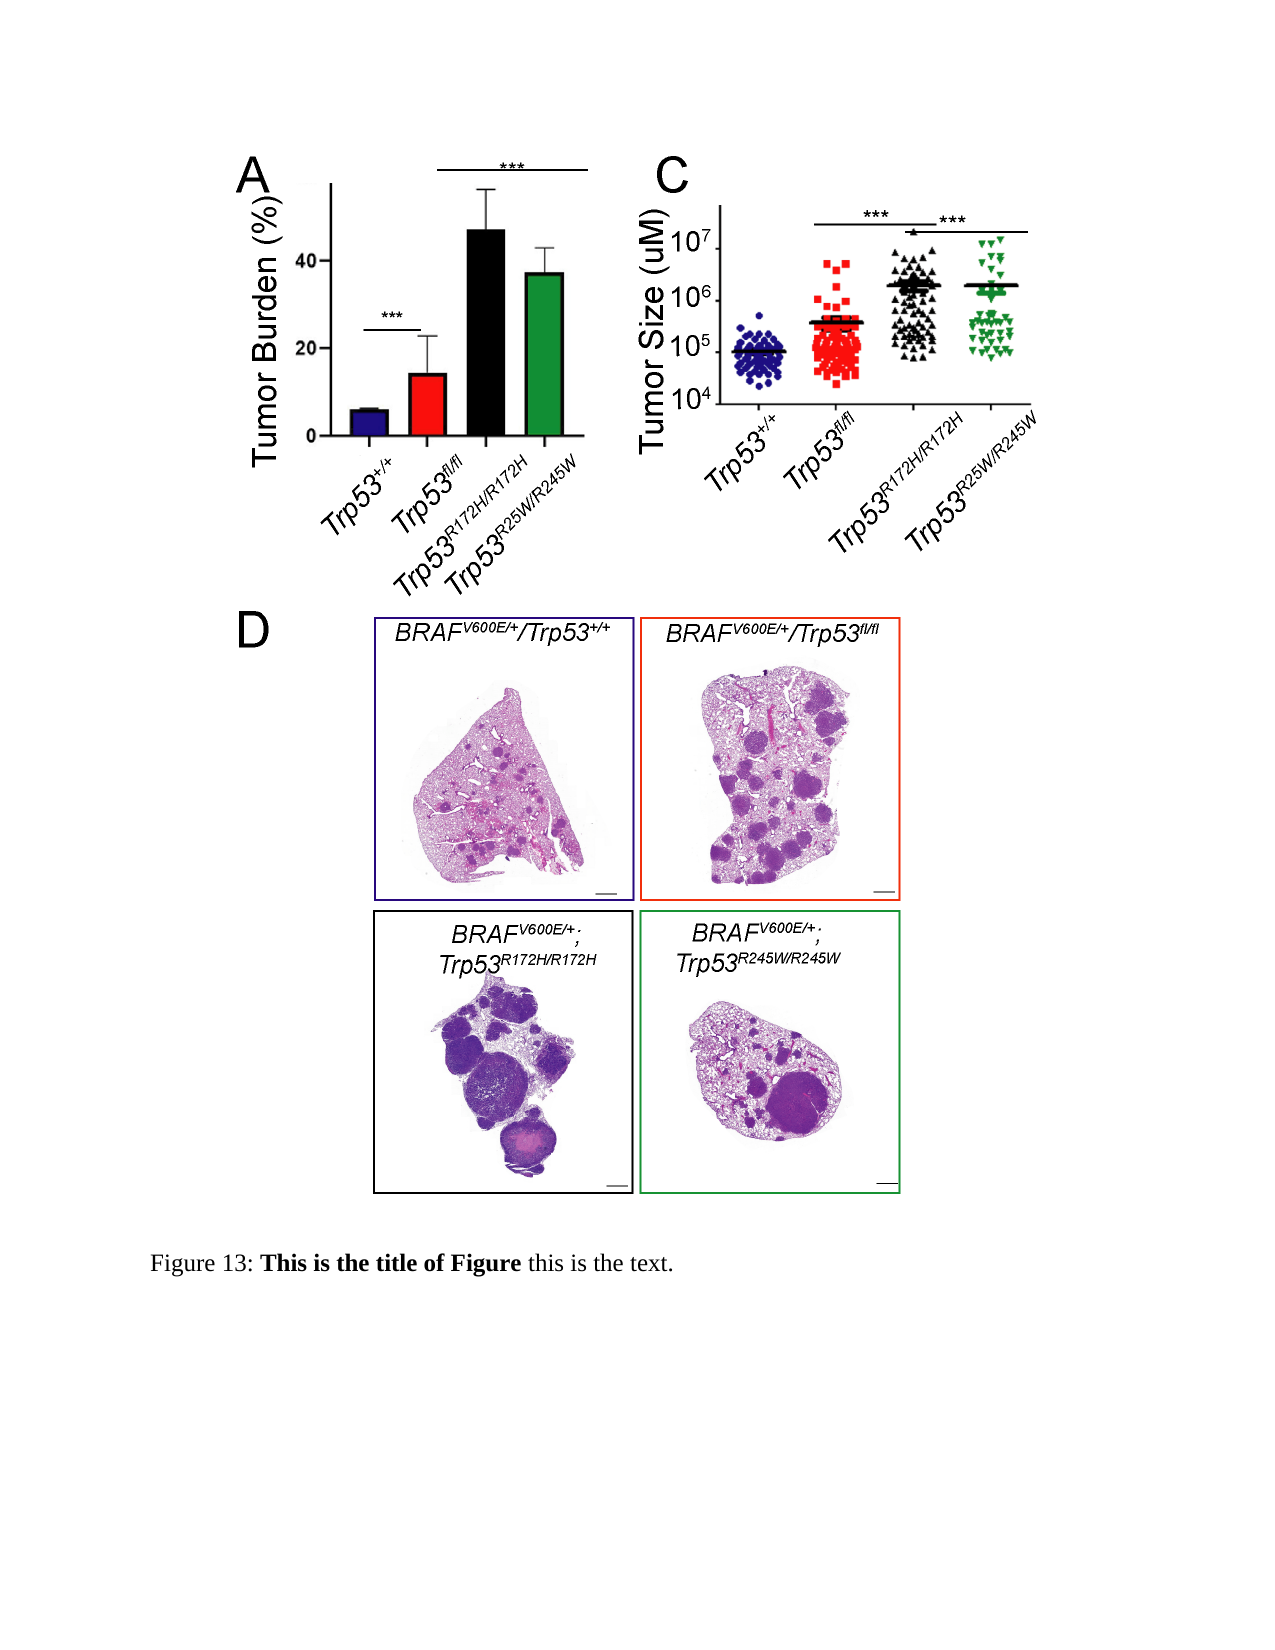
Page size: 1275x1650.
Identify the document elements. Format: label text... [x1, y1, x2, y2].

text Figure 13: This is the title of Figure this is the text. [150, 1248, 1125, 1276]
picture [221, 150, 1054, 1194]
